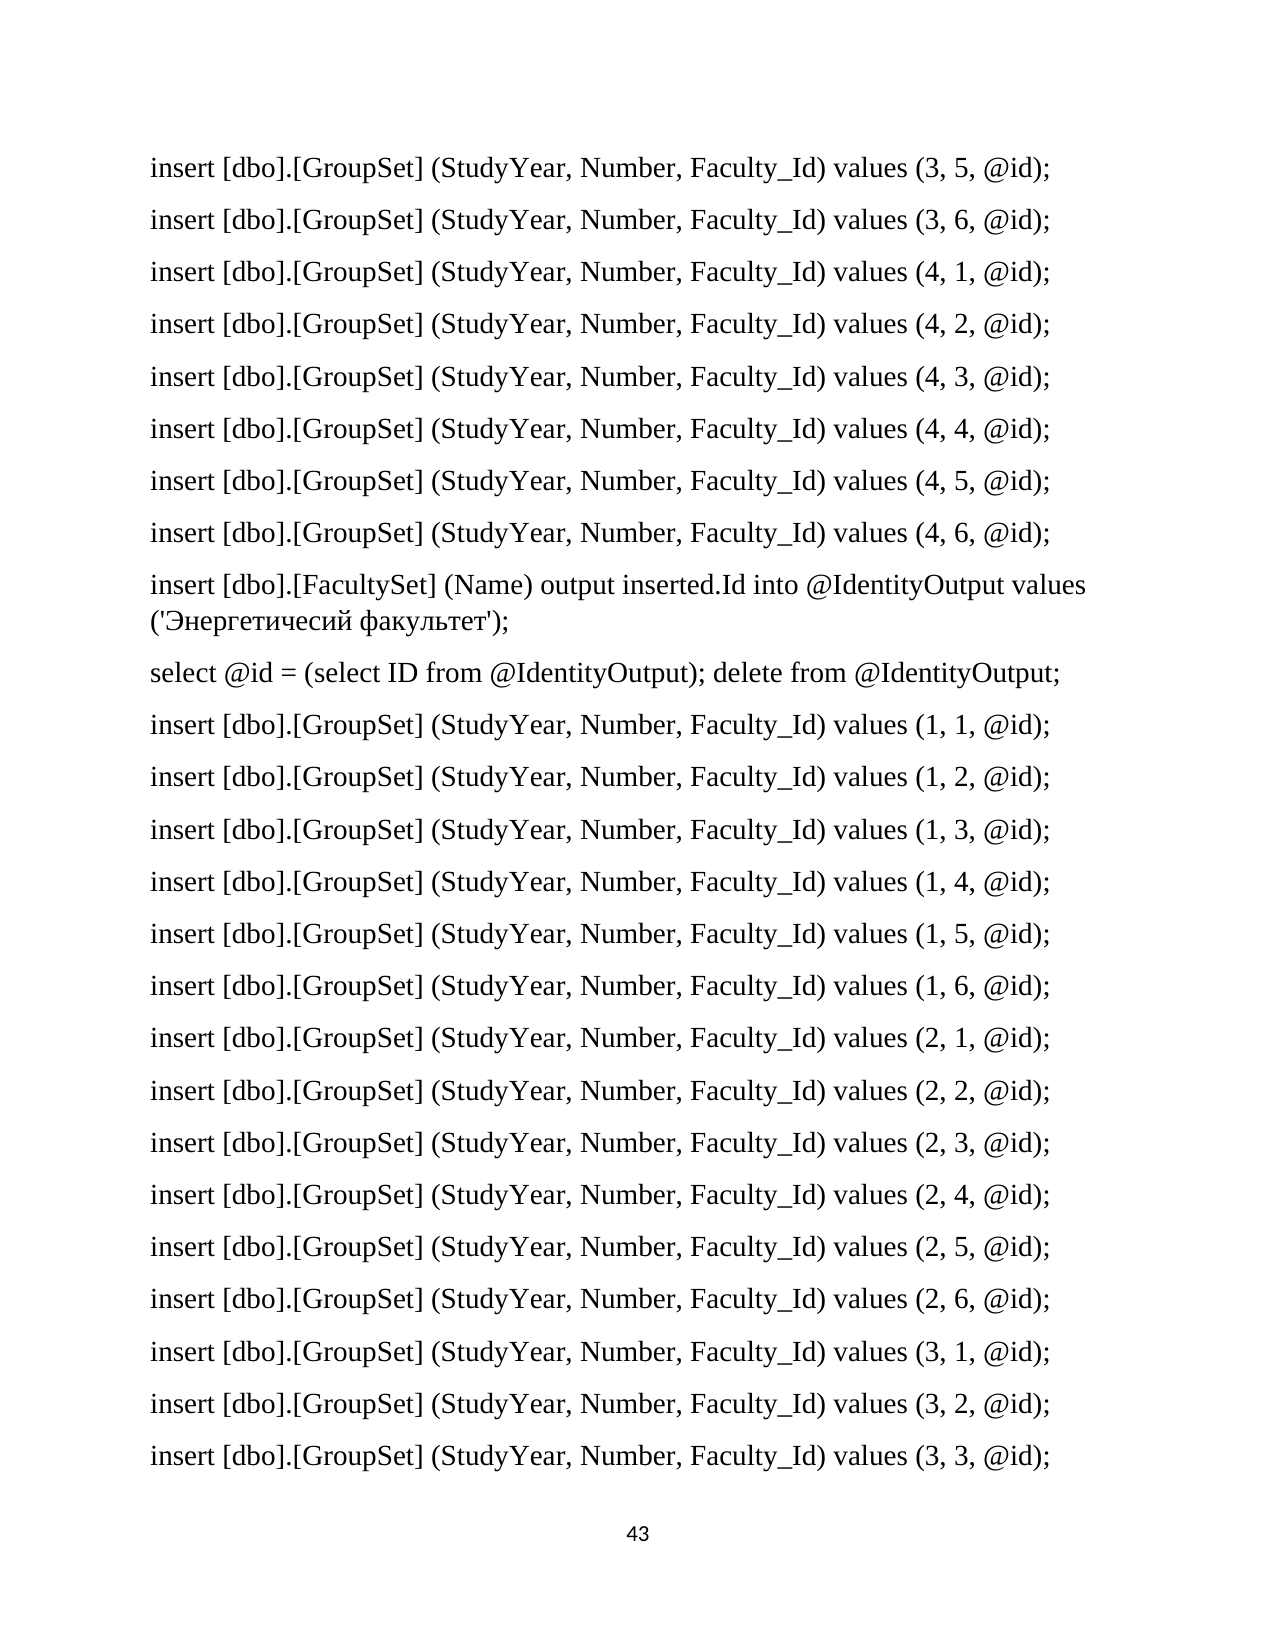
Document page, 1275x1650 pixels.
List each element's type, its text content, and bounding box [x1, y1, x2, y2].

text insert [dbo].[GroupSet] (StudyYear, Number, Faculty_Id) values (1, 1, @id); [150, 707, 1125, 741]
text insert [dbo].[GroupSet] (StudyYear, Number, Faculty_Id) values (2, 6, @id); [150, 1281, 1125, 1315]
text insert [dbo].[GroupSet] (StudyYear, Number, Faculty_Id) values (4, 1, @id); [150, 254, 1125, 288]
text insert [dbo].[GroupSet] (StudyYear, Number, Faculty_Id) values (2, 5, @id); [150, 1229, 1125, 1263]
text insert [dbo].[GroupSet] (StudyYear, Number, Faculty_Id) values (3, 5, @id); [150, 150, 1125, 183]
text insert [dbo].[GroupSet] (StudyYear, Number, Faculty_Id) values (3, 2, @id); [150, 1386, 1125, 1419]
text insert [dbo].[GroupSet] (StudyYear, Number, Faculty_Id) values (4, 2, @id); [150, 307, 1125, 340]
text select @id = (select ID from @IdentityOutput); delete from @IdentityOutput; [150, 655, 1125, 689]
text insert [dbo].[GroupSet] (StudyYear, Number, Faculty_Id) values (1, 4, @id); [150, 864, 1125, 897]
text insert [dbo].[GroupSet] (StudyYear, Number, Faculty_Id) values (1, 6, @id); [150, 968, 1125, 1002]
text insert [dbo].[GroupSet] (StudyYear, Number, Faculty_Id) values (3, 6, @id); [150, 202, 1125, 236]
text insert [dbo].[GroupSet] (StudyYear, Number, Faculty_Id) values (4, 3, @id); [150, 359, 1125, 392]
text insert [dbo].[GroupSet] (StudyYear, Number, Faculty_Id) values (1, 3, @id); [150, 812, 1125, 845]
text insert [dbo].[GroupSet] (StudyYear, Number, Faculty_Id) values (3, 3, @id); [150, 1438, 1125, 1472]
text insert [dbo].[GroupSet] (StudyYear, Number, Faculty_Id) values (3, 1, @id); [150, 1334, 1125, 1367]
text insert [dbo].[GroupSet] (StudyYear, Number, Faculty_Id) values (2, 1, @id); [150, 1021, 1125, 1054]
text insert [dbo].[GroupSet] (StudyYear, Number, Faculty_Id) values (2, 2, @id); [150, 1073, 1125, 1106]
text insert [dbo].[GroupSet] (StudyYear, Number, Faculty_Id) values (4, 5, @id); [150, 463, 1125, 497]
text insert [dbo].[FacultySet] (Name) output inserted.Id into @IdentityOutput values ('Энергетичесий факультет'); [150, 567, 1125, 637]
text insert [dbo].[GroupSet] (StudyYear, Number, Faculty_Id) values (4, 6, @id); [150, 515, 1125, 549]
text insert [dbo].[GroupSet] (StudyYear, Number, Faculty_Id) values (1, 2, @id); [150, 759, 1125, 793]
text insert [dbo].[GroupSet] (StudyYear, Number, Faculty_Id) values (2, 4, @id); [150, 1177, 1125, 1211]
text insert [dbo].[GroupSet] (StudyYear, Number, Faculty_Id) values (4, 4, @id); [150, 411, 1125, 444]
text insert [dbo].[GroupSet] (StudyYear, Number, Faculty_Id) values (1, 5, @id); [150, 916, 1125, 950]
text insert [dbo].[GroupSet] (StudyYear, Number, Faculty_Id) values (2, 3, @id); [150, 1125, 1125, 1158]
